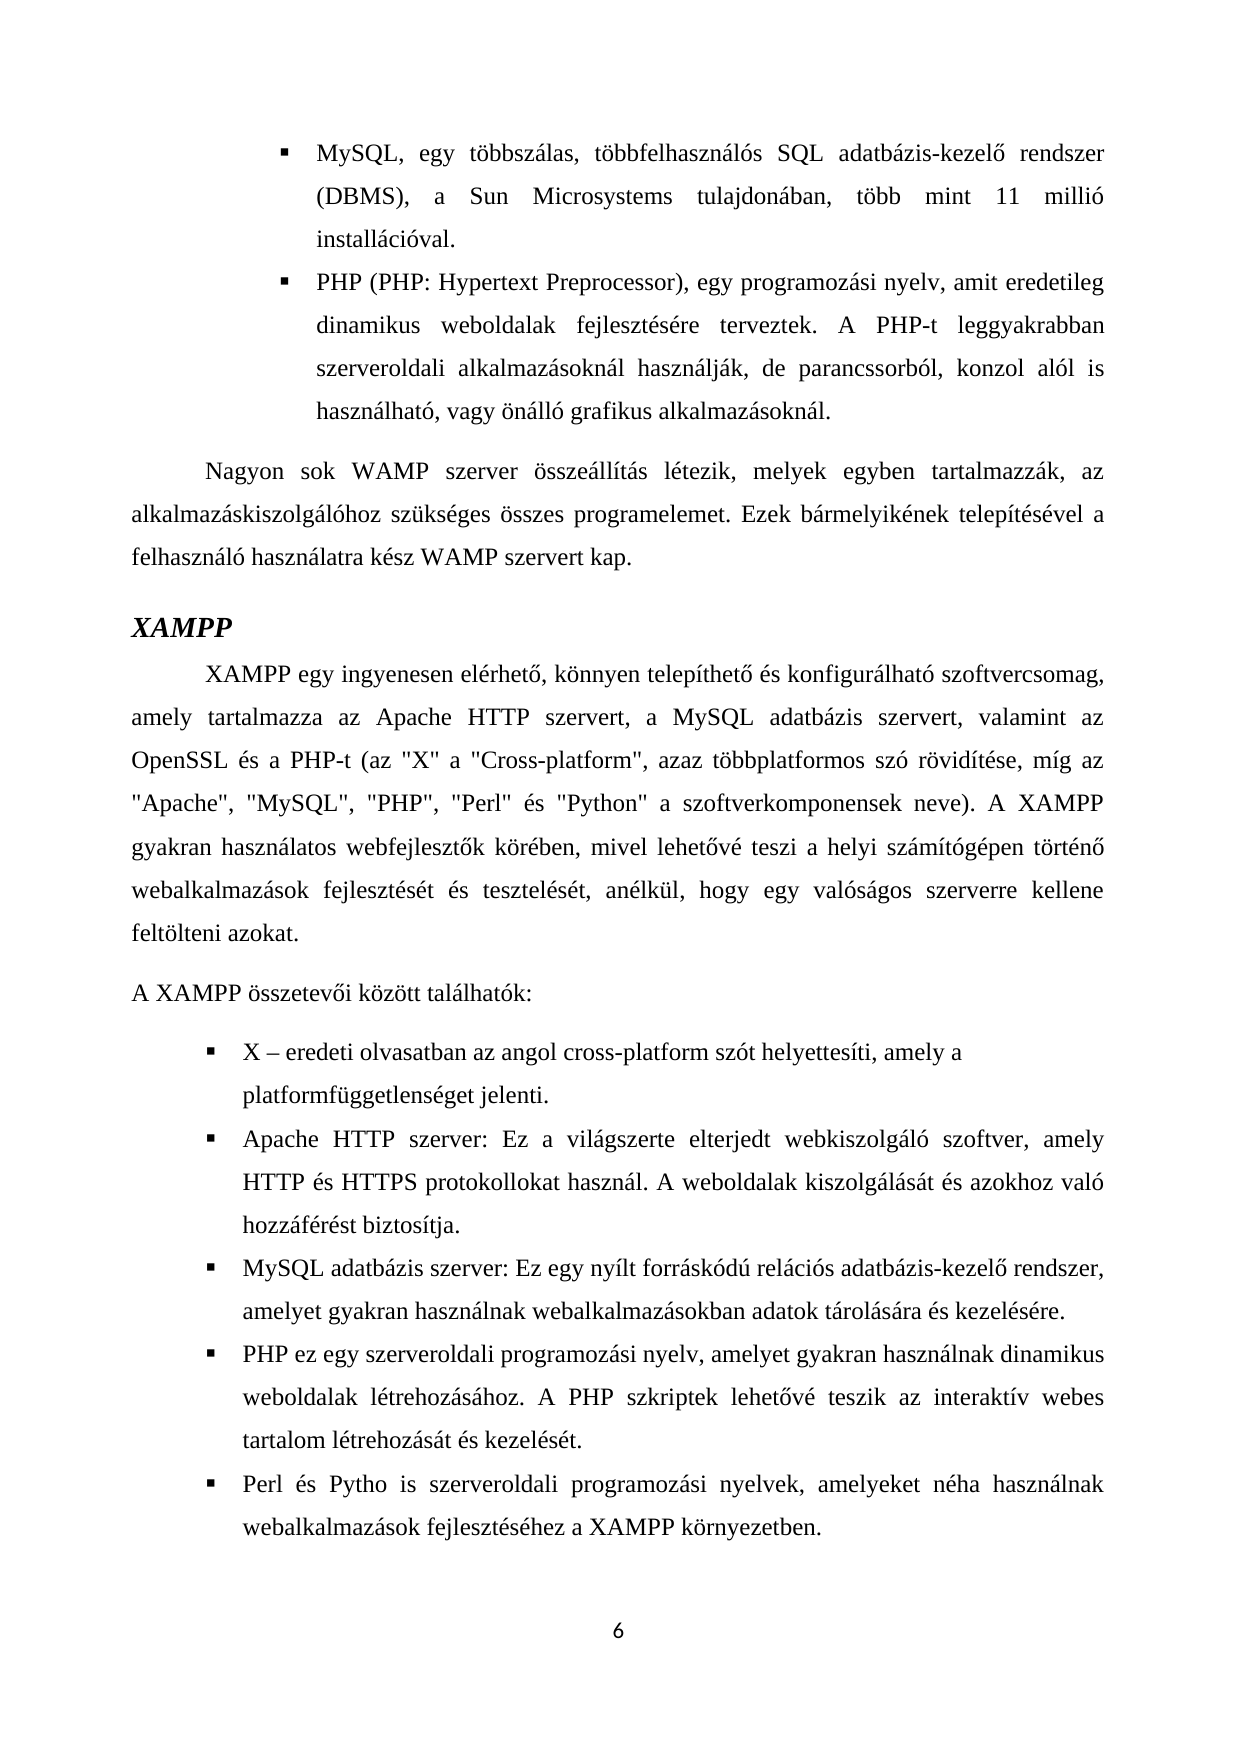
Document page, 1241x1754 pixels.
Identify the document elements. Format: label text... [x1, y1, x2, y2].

list MySQL adatbázis szerver: Ez egy nyílt forráskódú relációs adatbázis-kezelő rendszer, amelyet gyakran használnak webalkalmazásokban adatok tárolására és kezelésére. [205, 1253, 1105, 1325]
list X – eredeti olvasatban az angol cross-platform szót helyettesíti, amely a platformfüggetlenséget jelenti. [205, 1037, 1105, 1109]
text A XAMPP összetevői között találhatók: [131, 978, 1105, 1006]
subtitle XAMPP [131, 611, 1105, 644]
text Nagyon sok WAMP szerver összeállítás létezik, melyek egyben tartalmazzák, az alkalmazáskiszolgálóhoz szükséges összes programelemet. Ezek bármelyikének telepítésével a felhasználó használatra kész WAMP szervert kap. [131, 456, 1105, 571]
text XAMPP egy ingyenesen elérhető, könnyen telepíthető és konfigurálható szoftvercsomag, amely tartalmazza az Apache HTTP szervert, a MySQL adatbázis szervert, valamint az OpenSSL és a PHP-t (az "X" a "Cross-platform", azaz többplatformos szó rövidítése, míg az "Apache", "MySQL", "PHP", "Perl" és "Python" a szoftverkomponensek neve). A XAMPP gyakran használatos webfejlesztők körében, mivel lehetővé teszi a helyi számítógépen történő webalkalmazások fejlesztését és tesztelését, anélkül, hogy egy valóságos szerverre kellene feltölteni azokat. [131, 659, 1105, 947]
list Perl és Pytho is szerveroldali programozási nyelvek, amelyeket néha használnak webalkalmazások fejlesztéséhez a XAMPP környezetben. [205, 1469, 1105, 1541]
list MySQL, egy többszálas, többfelhasználós SQL adatbázis-kezelő rendszer (DBMS), a Sun Microsystems tulajdonában, több mint 11 millió installációval. [279, 138, 1105, 253]
list PHP ez egy szerveroldali programozási nyelv, amelyet gyakran használnak dinamikus weboldalak létrehozásához. A PHP szkriptek lehetővé teszik az interaktív webes tartalom létrehozását és kezelését. [205, 1339, 1105, 1454]
list Apache HTTP szerver: Ez a világszerte elterjedt webkiszolgáló szoftver, amely HTTP és HTTPS protokollokat használ. A weboldalak kiszolgálását és azokhoz való hozzáférést biztosítja. [205, 1124, 1105, 1239]
list PHP (PHP: Hypertext Preprocessor), egy programozási nyelv, amit eredetileg dinamikus weboldalak fejlesztésére terveztek. A PHP-t leggyakrabban szerveroldali alkalmazásoknál használják, de parancssorból, konzol alól is használható, vagy önálló grafikus alkalmazásoknál. [279, 267, 1105, 425]
